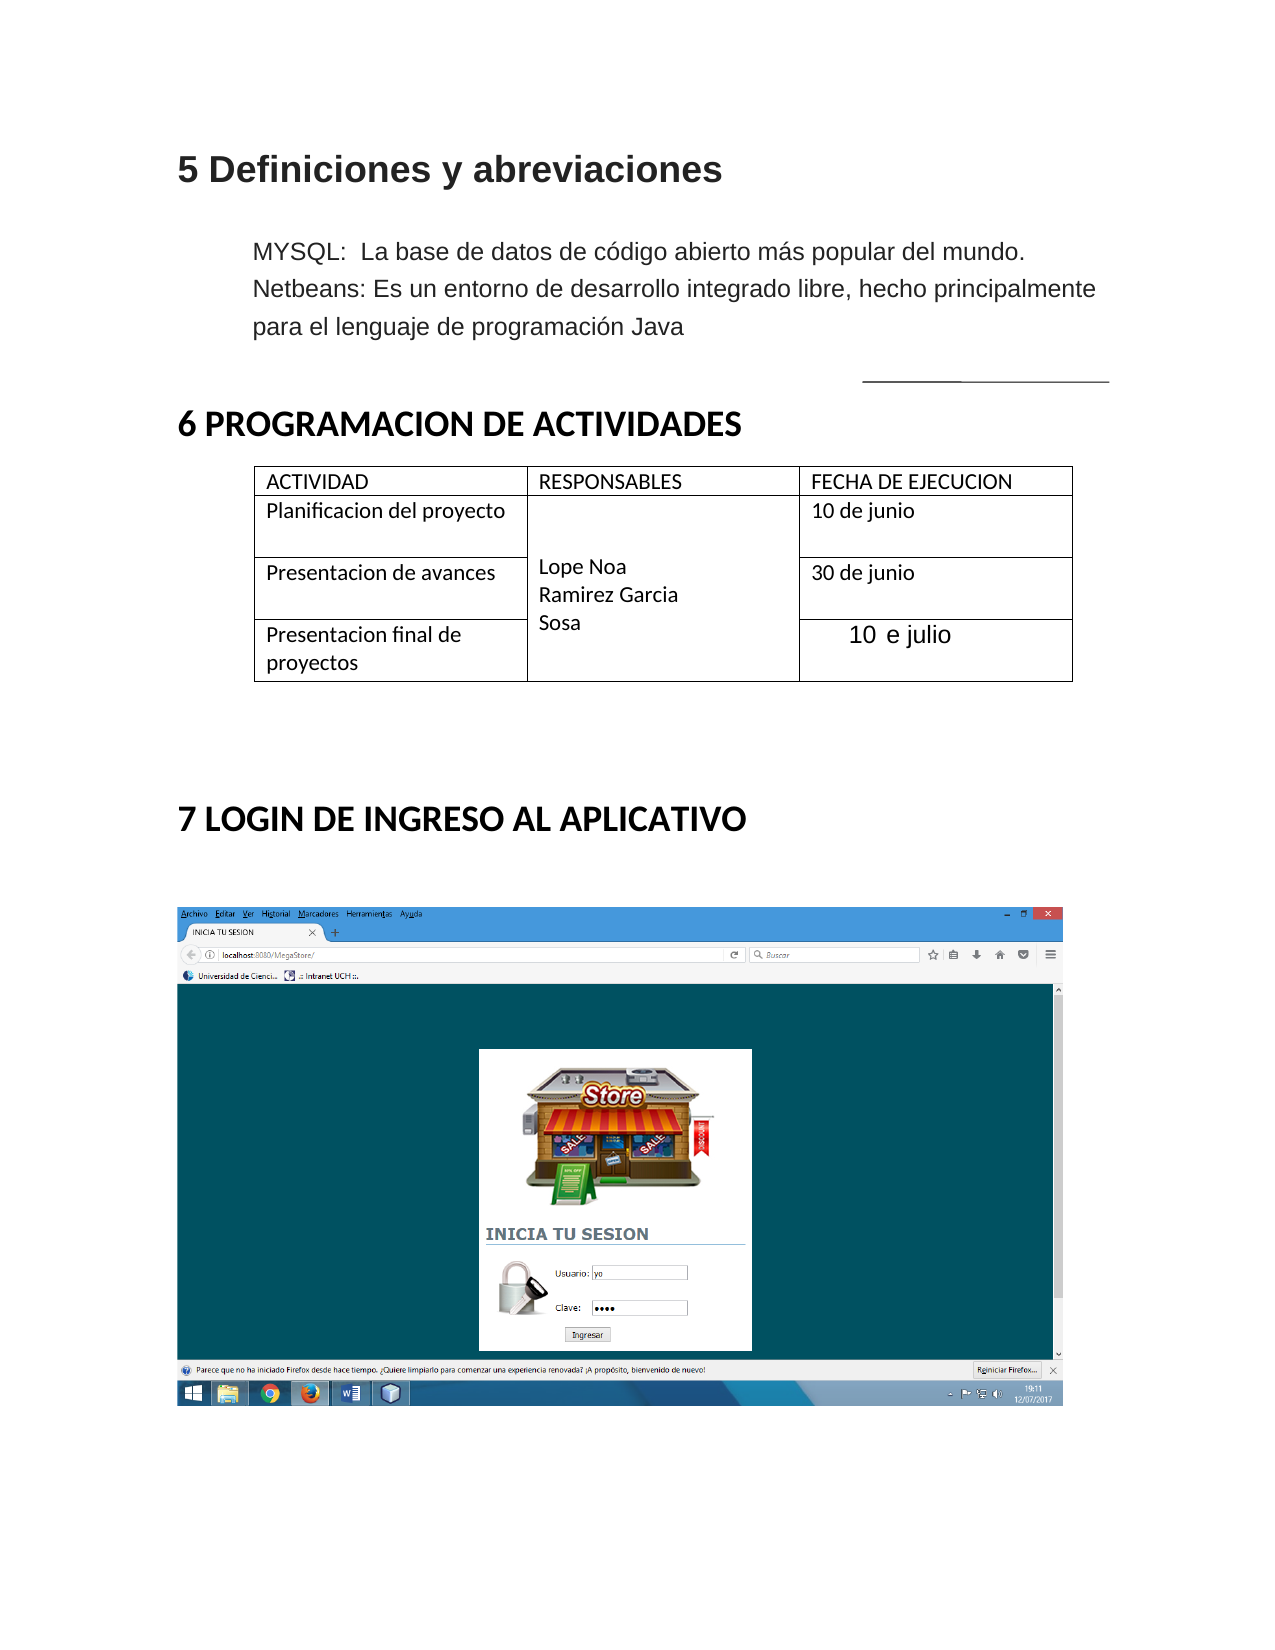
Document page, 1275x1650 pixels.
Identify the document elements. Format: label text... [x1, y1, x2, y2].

list Netbeans: Es un entorno de desarrollo integrado libre, hecho principalmente para el lenguaje de programación Java [252, 266, 1098, 341]
picture [177, 907, 1063, 1406]
table_cell Presentacion final de proyectos [255, 620, 527, 681]
table_cell Planificacion del proyecto [255, 496, 527, 557]
table_header ACTIVIDAD [255, 467, 527, 495]
table_cell Lope Noa Ramirez Garcia Sosa [528, 496, 799, 681]
table_cell Presentacion de avances [255, 558, 527, 619]
table_cell e julio [800, 620, 1072, 681]
table_header FECHA DE EJECUCION [800, 467, 1072, 495]
list MYSQL: La base de datos de código abierto más popular del mundo. [252, 228, 1098, 266]
table_header RESPONSABLES [528, 467, 799, 495]
text 6 PROGRAMACION DE ACTIVIDADES [177, 400, 1098, 446]
list 5 Definiciones y abreviaciones [162, 148, 1098, 191]
text 7 LOGIN DE INGRESO AL APLICATIVO [177, 795, 1098, 841]
table_cell 30 de junio [800, 558, 1072, 619]
table_cell 10 de junio [800, 496, 1072, 557]
